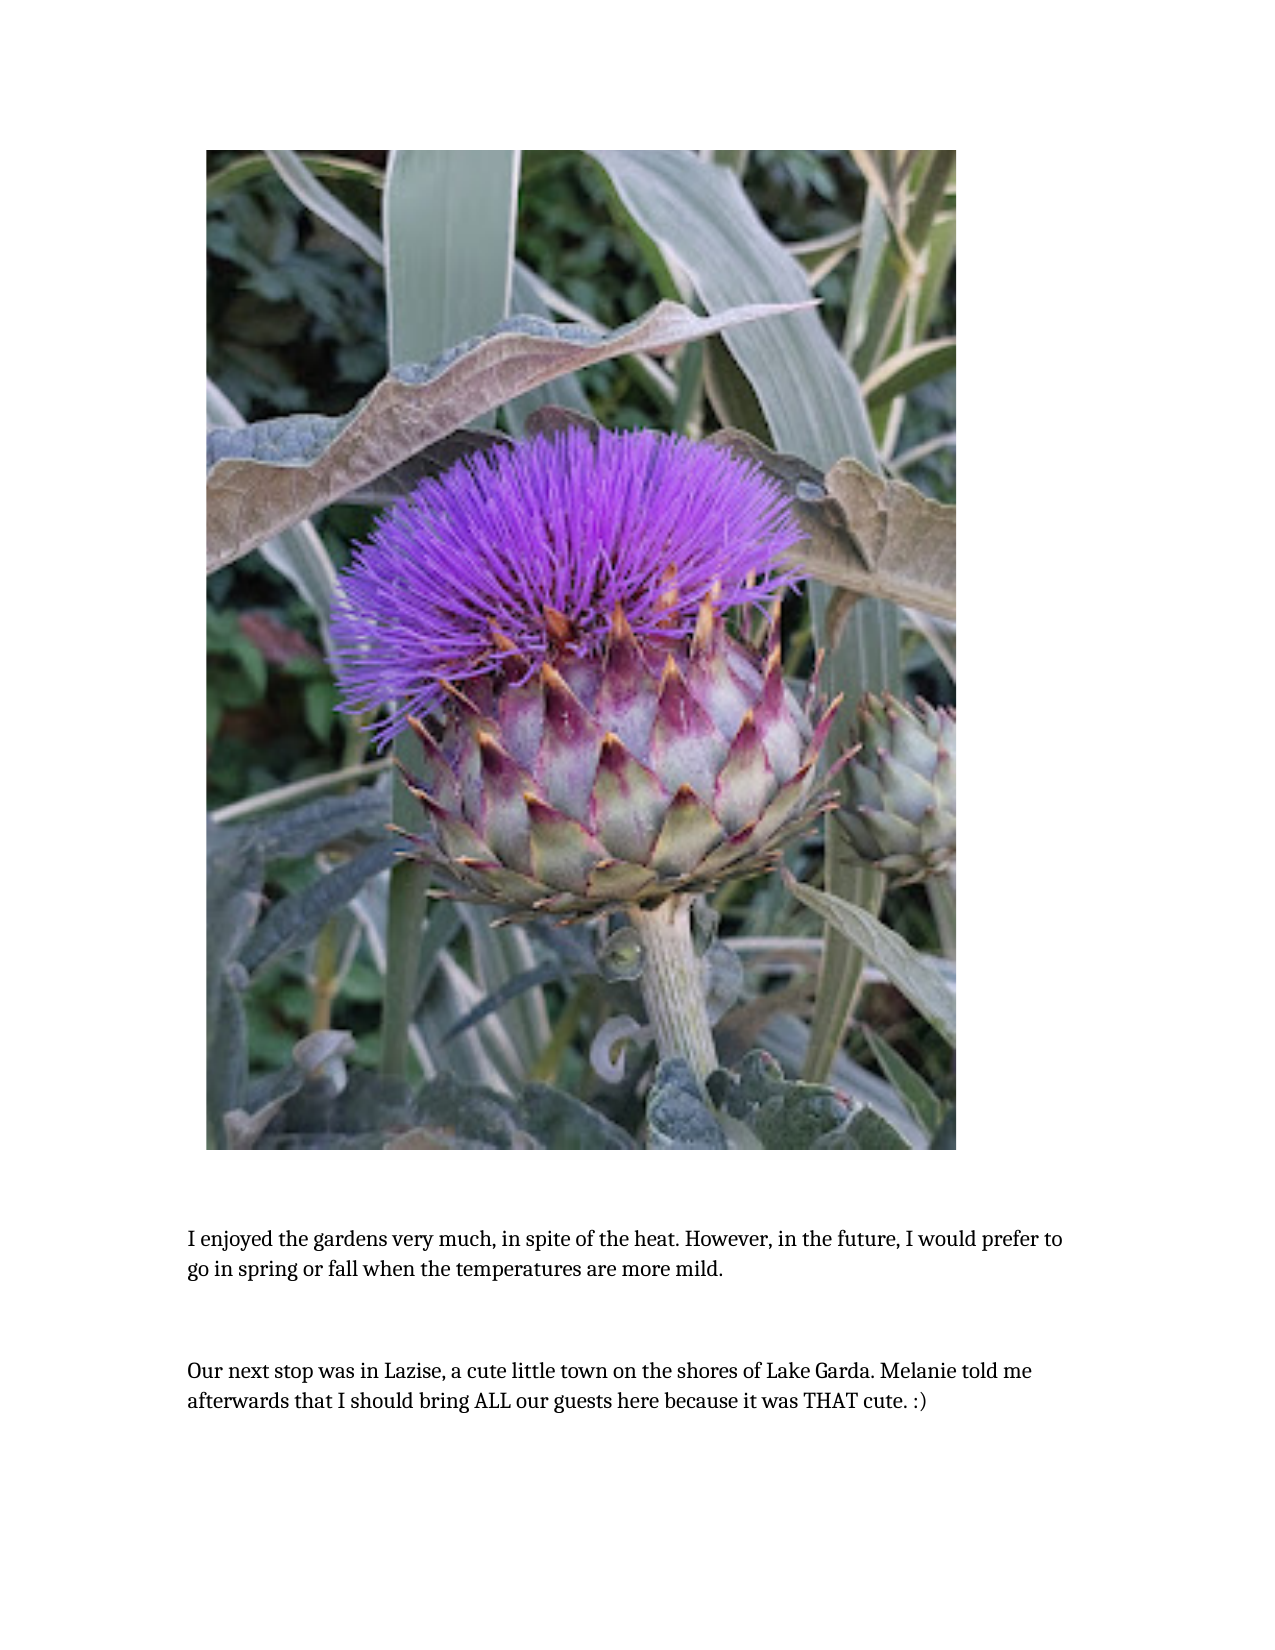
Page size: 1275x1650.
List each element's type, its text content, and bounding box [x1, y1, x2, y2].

text Our next stop was in Lazise, a cute little town on the shores of Lake Garda. Melanie told me afterwards that I should bring ALL our guests here because it was THAT cute. :) [187, 1358, 1087, 1414]
text I enjoyed the gardens very much, in spite of the heat. However, in the future, I would prefer to go in spring or fall when the temperatures are more mild. [187, 1226, 1087, 1282]
picture [206, 150, 957, 1150]
